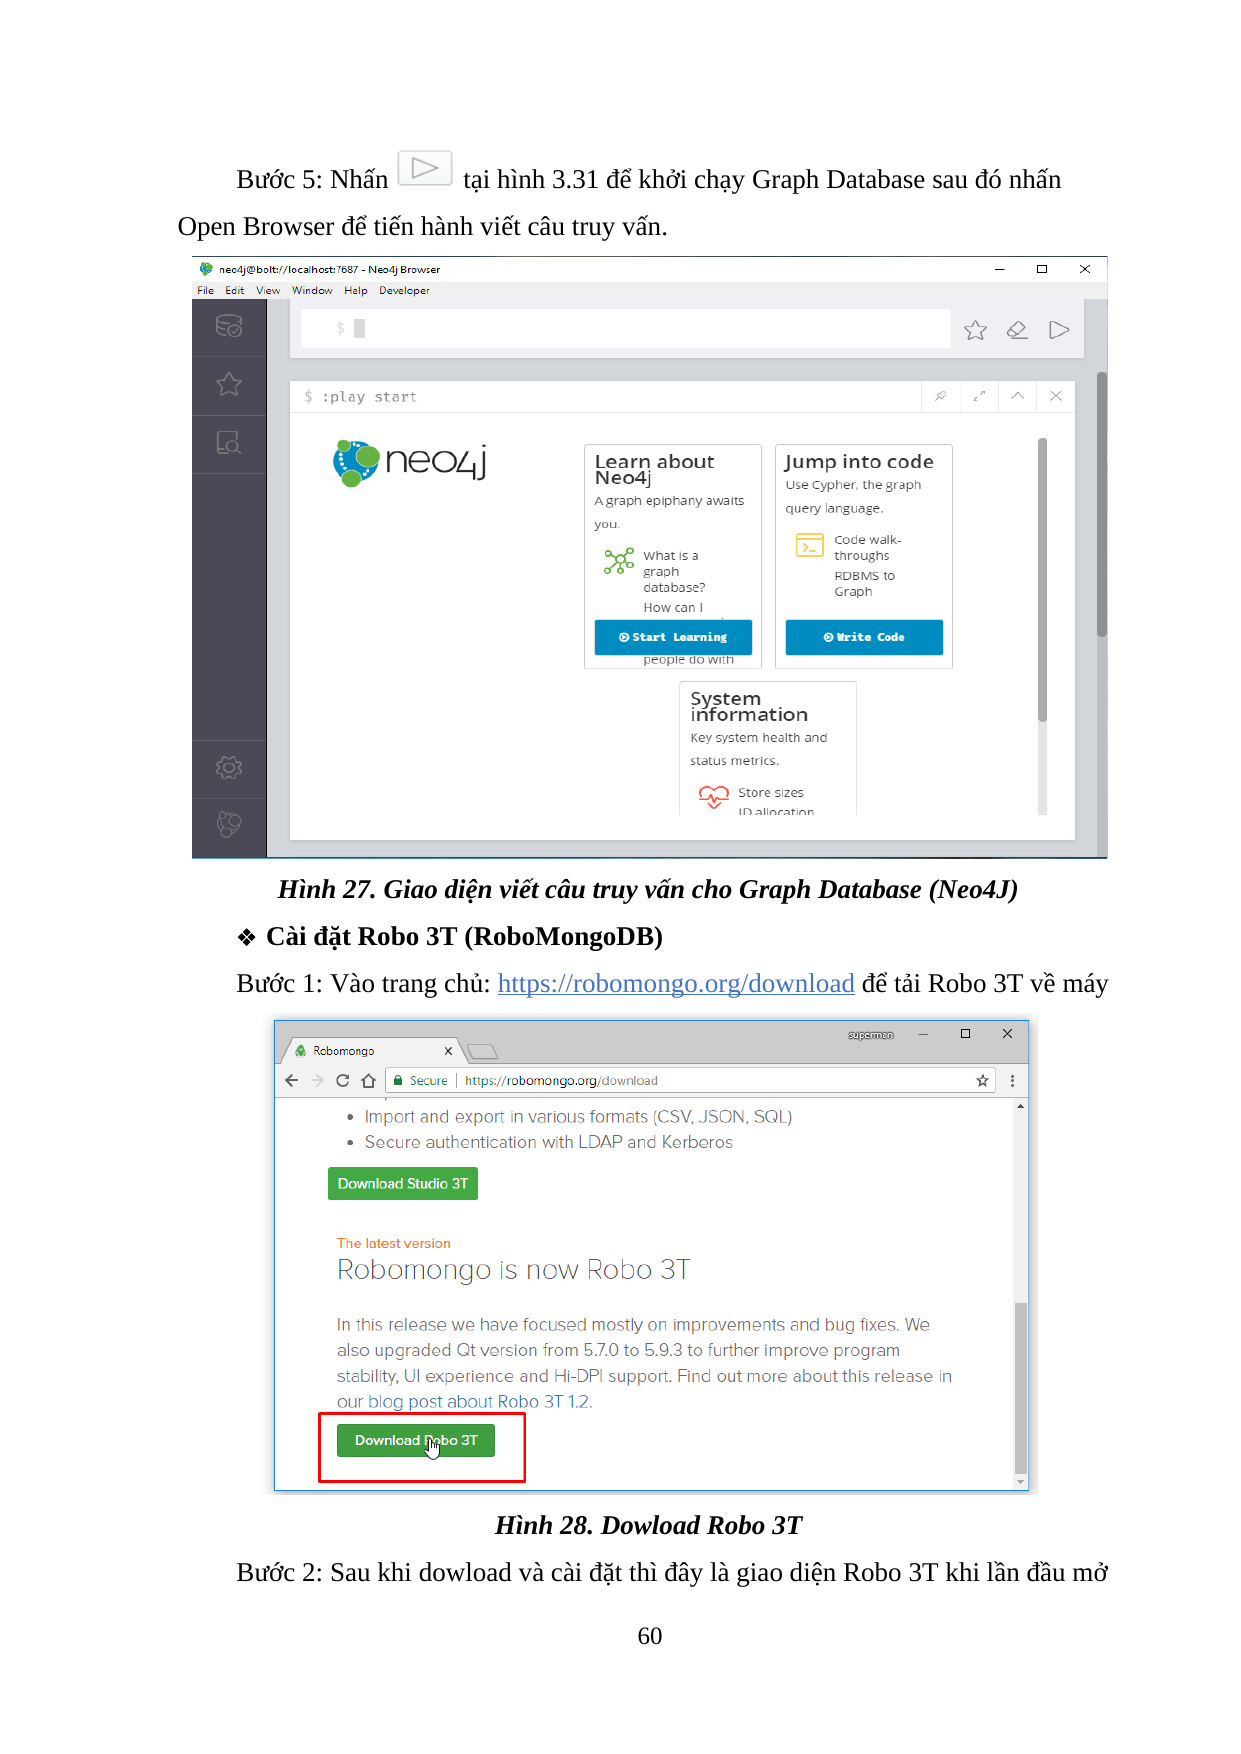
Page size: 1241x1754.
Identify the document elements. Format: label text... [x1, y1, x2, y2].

list Cài đặt Robo 3T (RoboMongoDB) [236, 920, 1122, 951]
text Bước 2: Sau khi dowload và cài đặt thì đây là giao diện Robo 3T khi lần đầu mở [177, 1556, 1122, 1587]
text Bước 1: Vào trang chủ: https://robomongo.org/download để tải Robo 3T về máy [855, 967, 1122, 998]
text Hình 27. Giao diện viết câu truy vấn cho Graph Database (Neo4J) [177, 873, 1122, 904]
text Bước 1: Vào trang chủ: https://robomongo.org/download để tải Robo 3T về máy [236, 967, 498, 998]
text Bước 5: Nhấn tại hình 3.31 để khởi chạy Graph Database sau đó nhấn Open Browser để tiến hành viết câu truy vấn. [177, 148, 1122, 241]
picture [395, 147, 457, 189]
picture [192, 256, 1108, 859]
picture [260, 1013, 1039, 1495]
text Hình 28. Dowload Robo 3T [177, 1509, 1122, 1540]
